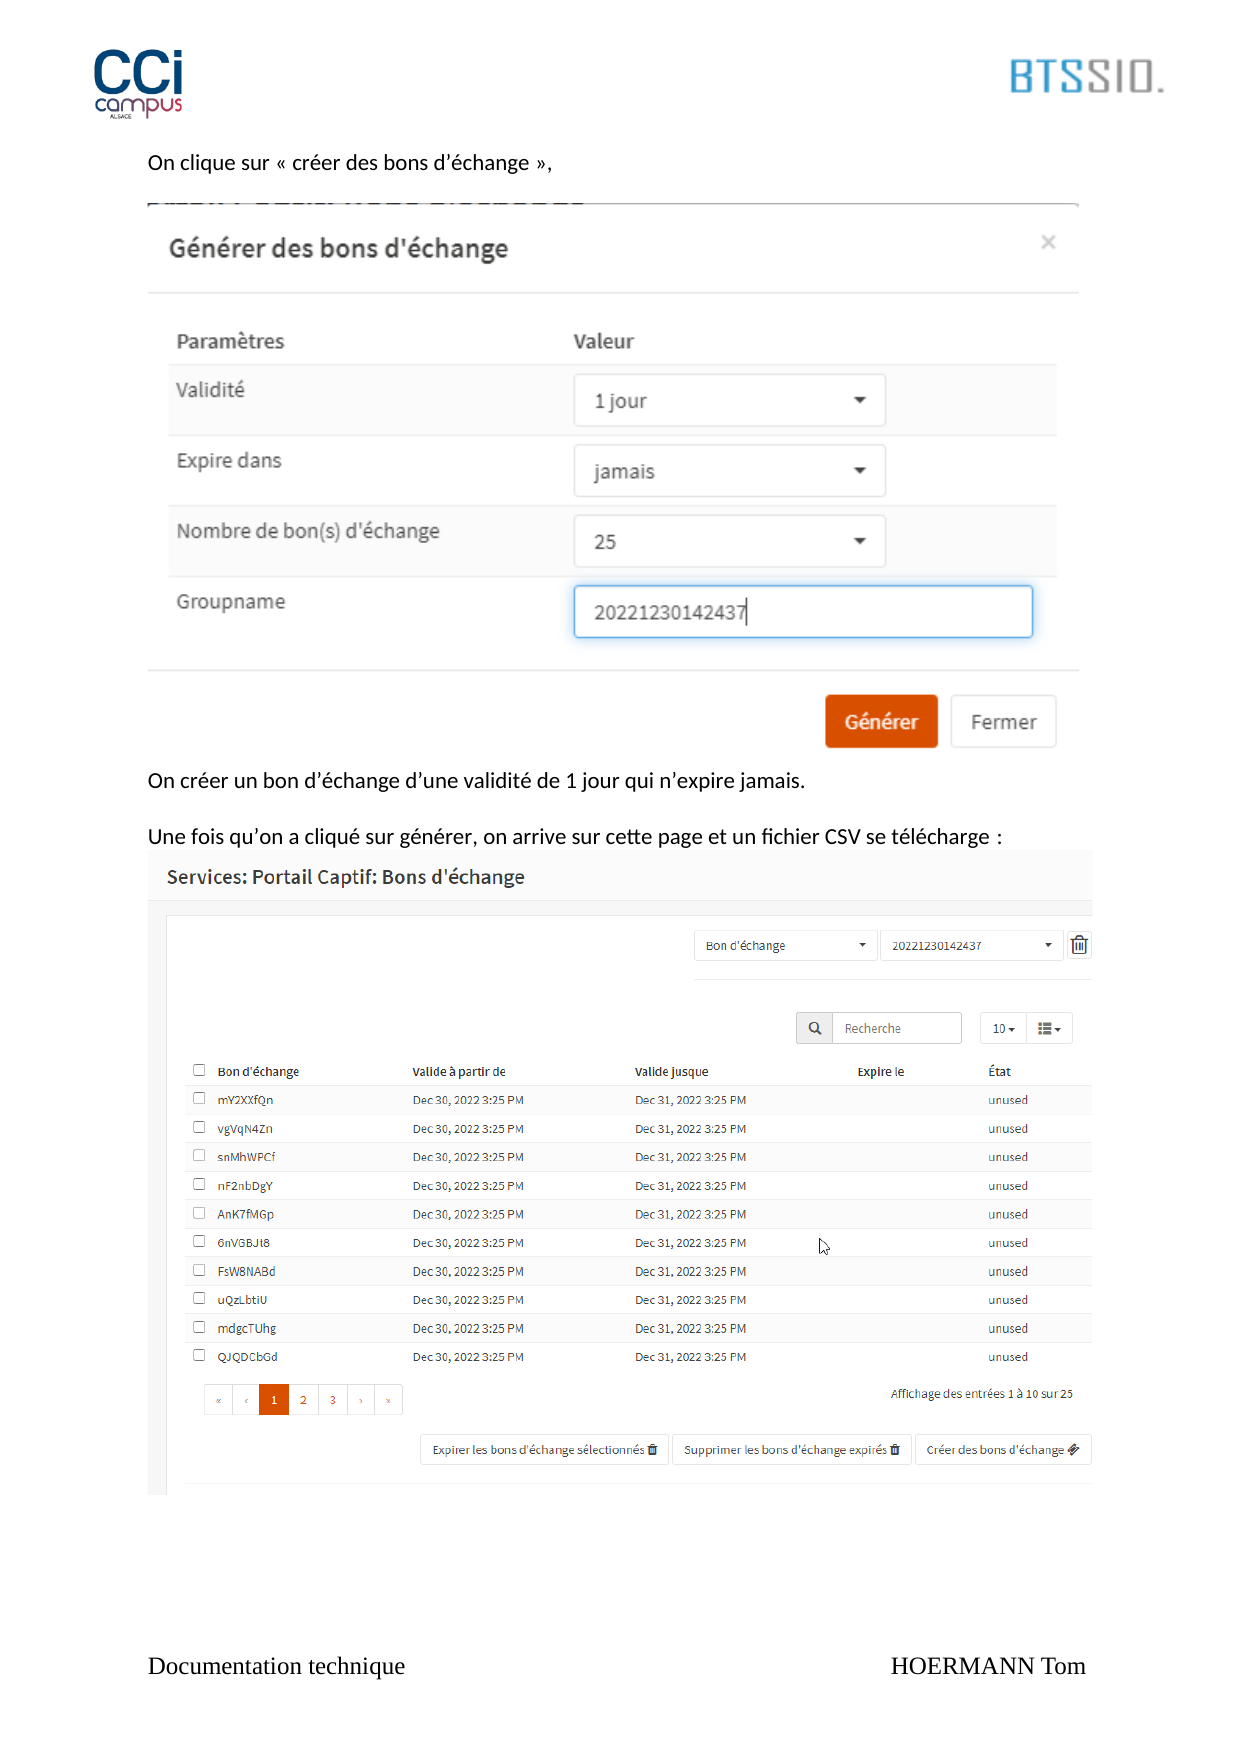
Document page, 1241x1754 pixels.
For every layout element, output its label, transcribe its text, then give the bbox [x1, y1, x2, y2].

text On clique sur « créer des bons d’échange », [148, 148, 1093, 176]
picture [1004, 46, 1169, 104]
picture [147, 203, 1079, 767]
picture [147, 850, 1093, 1495]
text Une fois qu’on a cliqué sur générer, on arrive sur cette page et un fichier CSV se télécharge : [148, 822, 1093, 850]
text On créer un bon d’échange d’une validité de 1 jour qui n’expire jamais. [148, 766, 1093, 794]
picture [81, 44, 194, 123]
